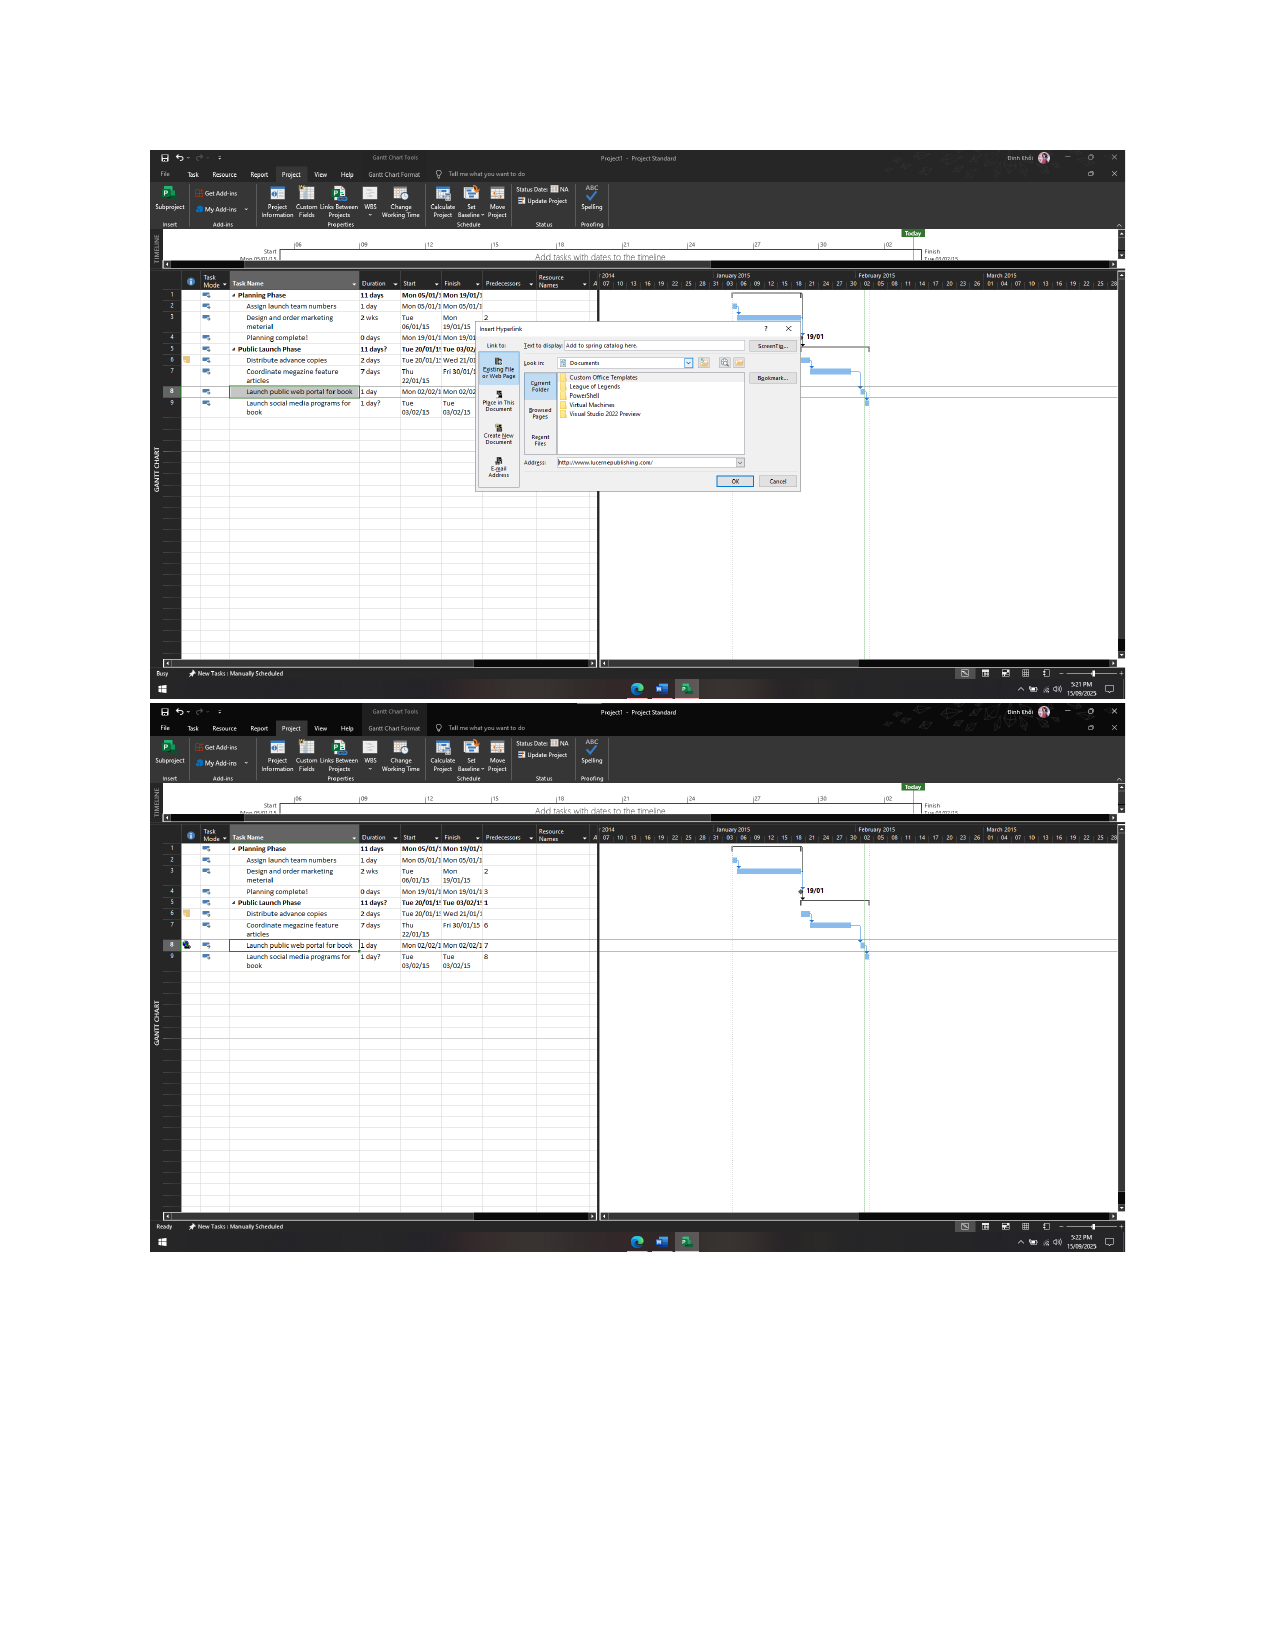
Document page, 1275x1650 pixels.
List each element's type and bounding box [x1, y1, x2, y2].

picture [150, 703, 1125, 1252]
picture [150, 150, 1125, 699]
